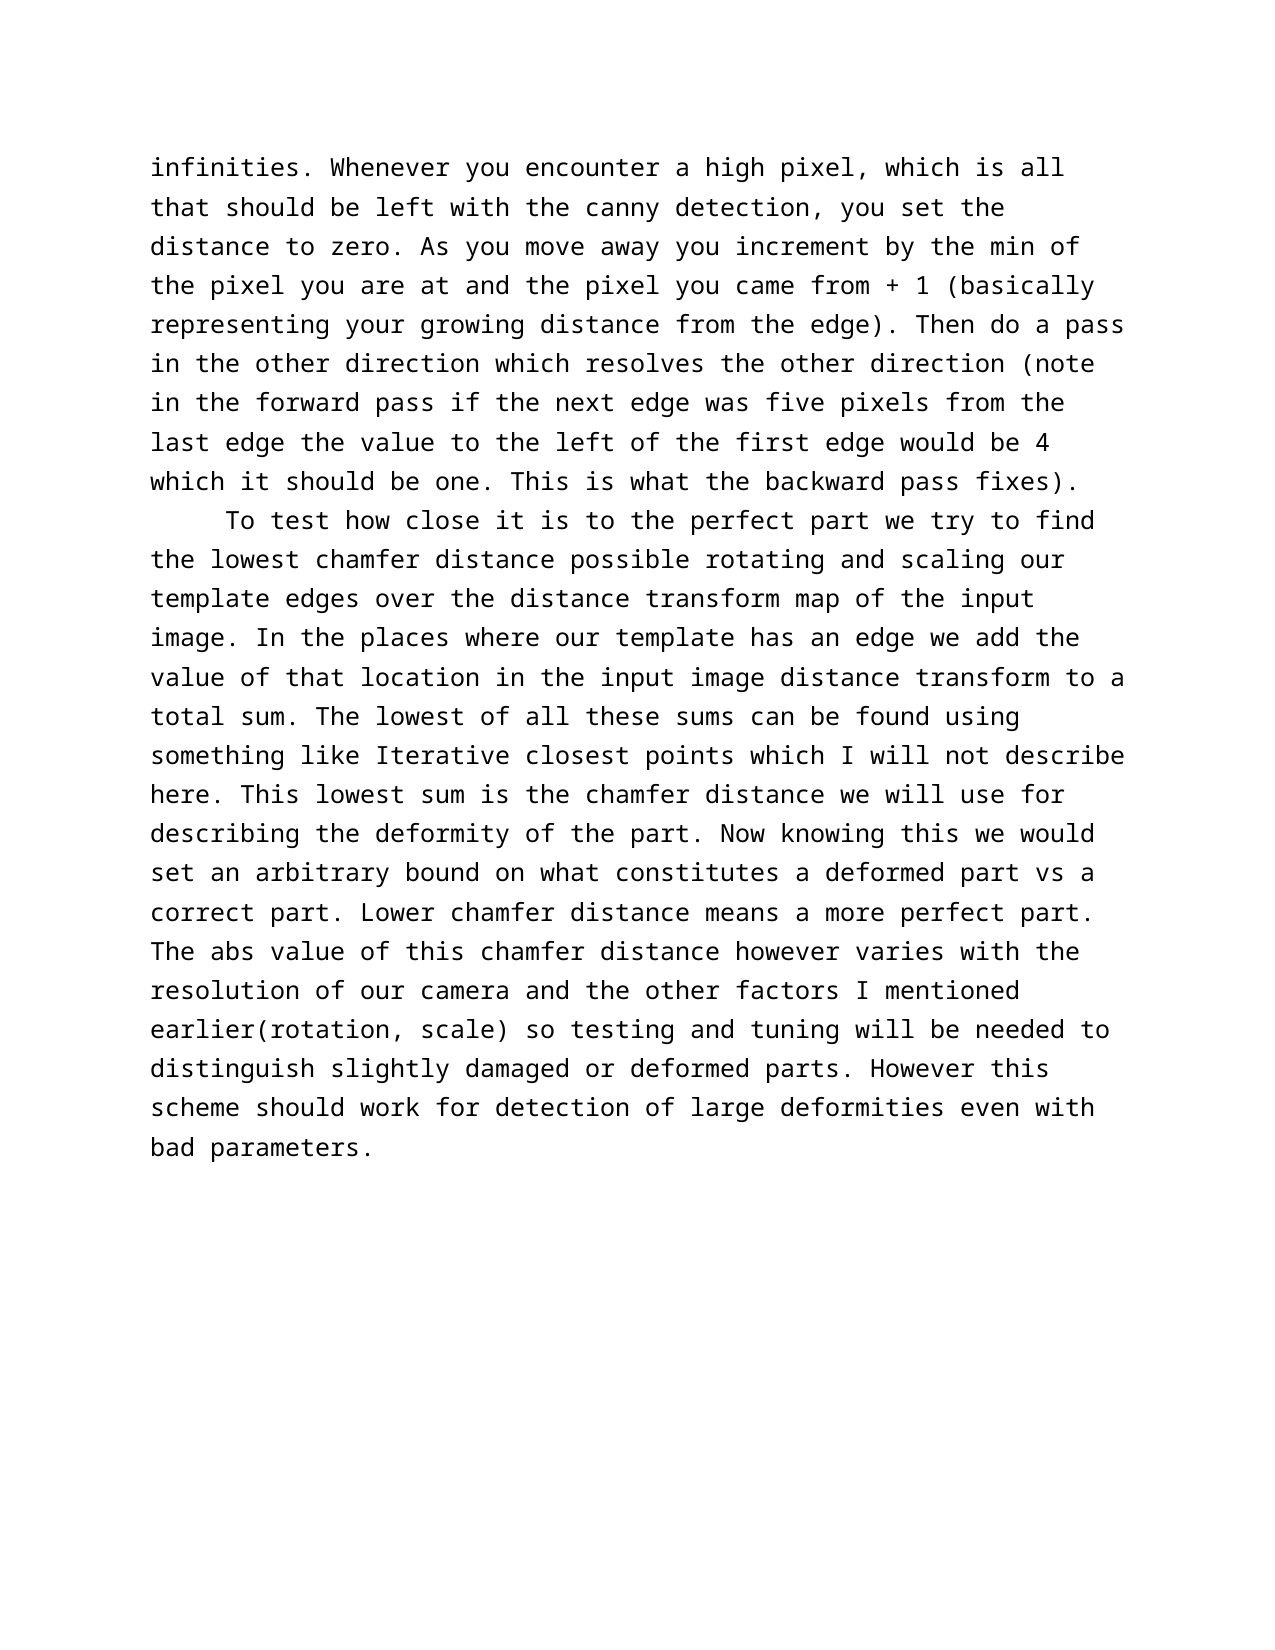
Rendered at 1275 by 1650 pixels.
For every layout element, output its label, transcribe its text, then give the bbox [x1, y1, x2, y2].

text To test how close it is to the perfect part we try to find the lowest chamfer distance possible rotating and scaling our template edges over the distance transform map of the input image. In the places where our template has an edge we add the value of that location in the input image distance transform to a total sum. The lowest of all these sums can be found using something like Iterative closest points which I will not describe here. This lowest sum is the chamfer distance we will use for describing the deformity of the part. Now knowing this we would set an arbitrary bound on what constitutes a deformed part vs a correct part. Lower chamfer distance means a more perfect part. The abs value of this chamfer distance however varies with the resolution of our camera and the other factors I mentioned earlier(rotation, scale) so testing and tuning will be needed to distinguish slightly damaged or deformed parts. However this scheme should work for detection of large deformities even with bad parameters. [150, 502, 1125, 1163]
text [150, 150, 1125, 497]
